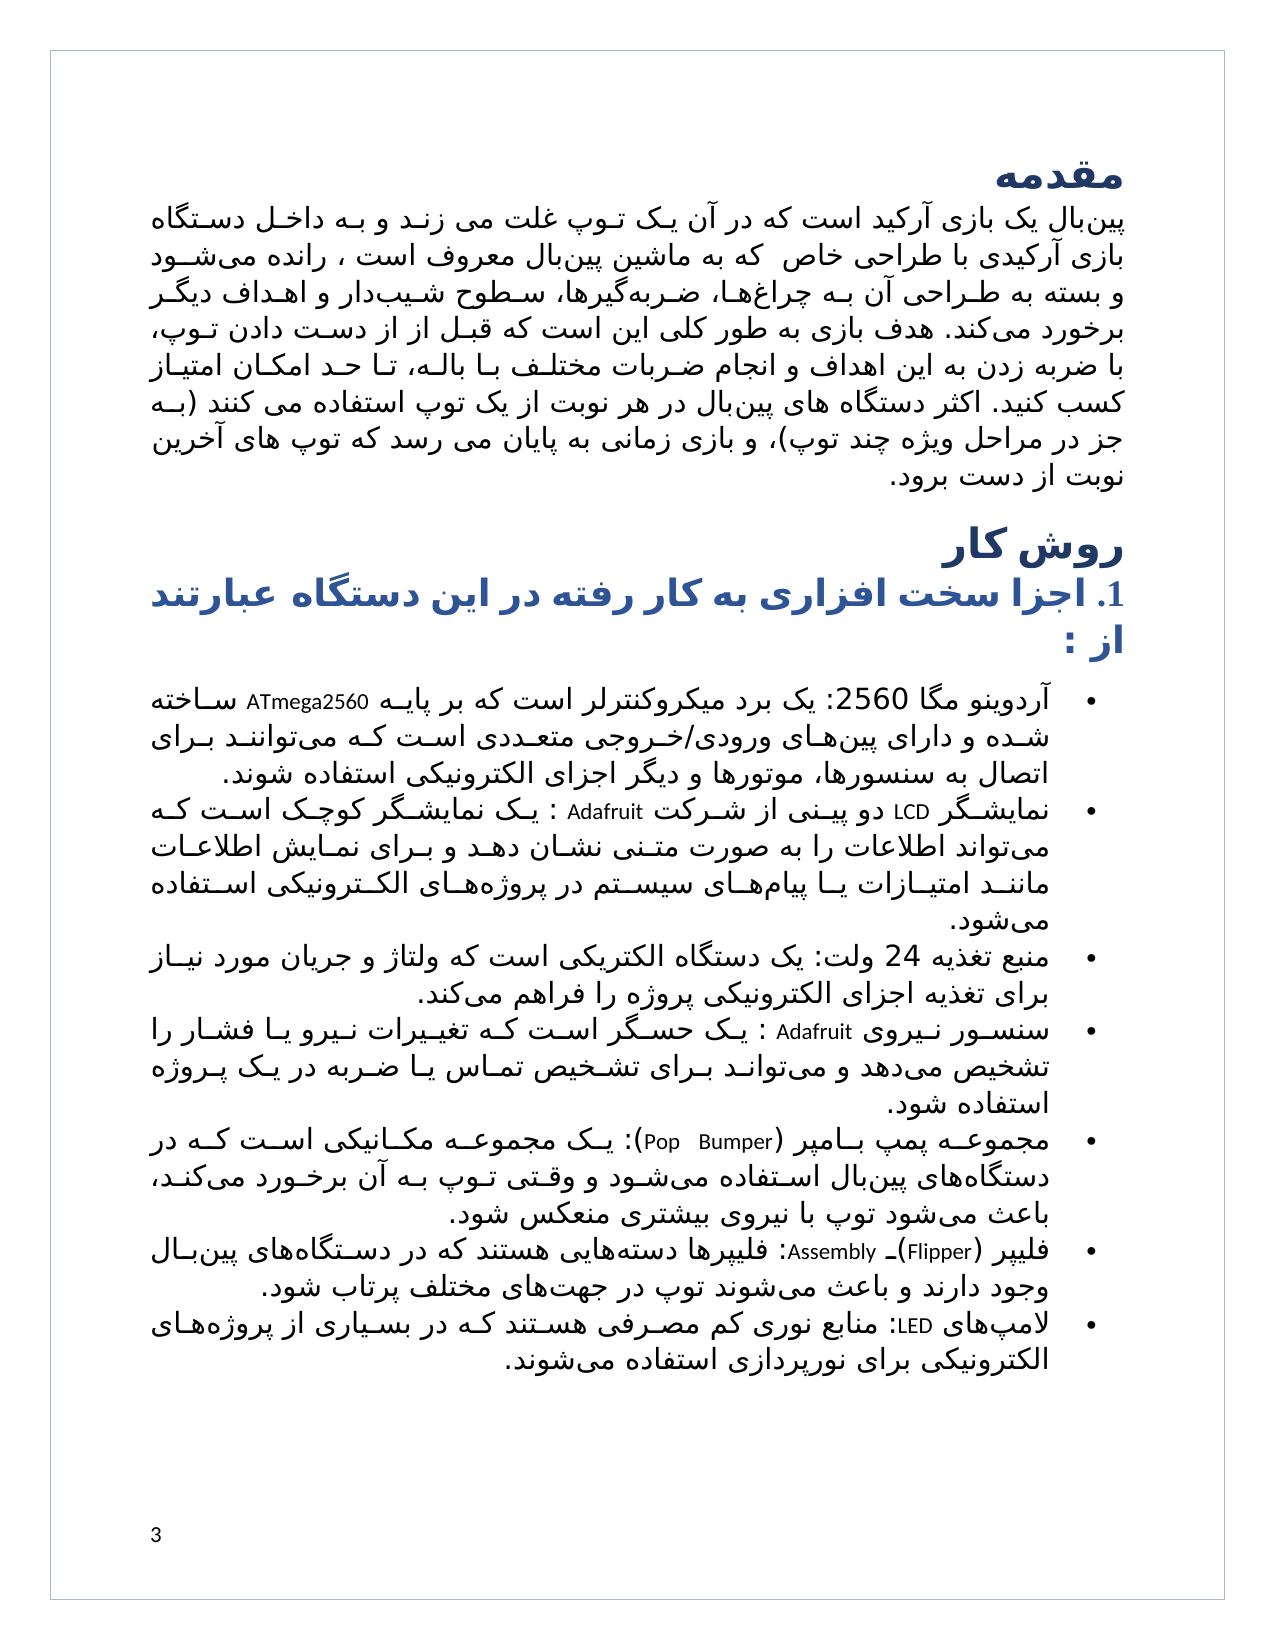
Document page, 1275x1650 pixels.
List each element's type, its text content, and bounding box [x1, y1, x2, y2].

text پین‌بال یک بازی آرکید است که در آن یک توپ غلت می زند و به داخل دستگاه بازی آرکیدی با طراحی خاص که به ماشین پین‌بال معروف است ، رانده می‌شود و بسته به طراحی آن به چراغ‌ها، ضربه‌گیرها، سطوح شیب‌دار و اهداف دیگر برخورد می‌کند. هدف بازی به طور کلی این است که قبل از از دست دادن توپ، با ضربه زدن به این اهداف و انجام ضربات مختلف با باله، تا حد امکان امتیاز کسب کنید. اکثر دستگاه های پین‌بال در هر نوبت از یک توپ استفاده می کنند (به جز در مراحل ویژه چند توپ)، و بازی زمانی به پایان می رسد که توپ های آخرین نوبت از دست برود. [150, 202, 1125, 492]
list آردوینو مگا 2560: یک برد میکروکنترلر است که بر پایه ATmega2560 ساخته شده و دارای پین‌های ورودی/خروجی متعددی است که می‌توانند برای اتصال به سنسورها، موتورها و دیگر اجزای الکترونیکی استفاده شوند. [150, 683, 1087, 790]
list سنسور نیروی Adafruit : یک حسگر است که تغییرات نیرو یا فشار را تشخیص می‌دهد و می‌تواند برای تشخیص تماس یا ضربه در یک پروژه استفاده شود. [150, 1013, 1087, 1120]
text 1. اجزا سخت افزاری به کار رفته در این دستگاه عبارتند از : [150, 572, 1125, 663]
list مجموعه پمپ بامپر (Pop Bumper): یک مجموعه مکانیکی است که در دستگاه‌های پین‌بال استفاده می‌شود و وقتی توپ به آن برخورد می‌کند، باعث می‌شود توپ با نیروی بیشتری منعکس شود. [150, 1123, 1087, 1230]
subtitle مقدمه [150, 150, 1125, 198]
list منبع تغذیه 24 ولت: یک دستگاه الکتریکی است که ولتاژ و جریان مورد نیاز برای تغذیه اجزای الکترونیکی پروژه را فراهم می‌کند. [150, 939, 1087, 1010]
list فلیپر (Flipper) Assembly: فلیپرها دسته‌هایی هستند که در دستگاه‌های پین‌بال وجود دارند و باعث می‌شوند توپ در جهت‌های مختلف پرتاب شود. [150, 1233, 1087, 1303]
list لامپ‌های LED: منابع نوری کم مصرفی هستند که در بسیاری از پروژه‌های الکترونیکی برای نورپردازی استفاده می‌شوند. [150, 1306, 1087, 1377]
list نمایشگر LCD دو پینی از شرکت Adafruit : یک نمایشگر کوچک است که می‌تواند اطلاعات را به صورت متنی نشان دهد و برای نمایش اطلاعات مانند امتیازات یا پیام‌های سیستم در پروژه‌های الکترونیکی استفاده می‌شود. [150, 793, 1087, 937]
subtitle روش کار [150, 520, 1125, 568]
